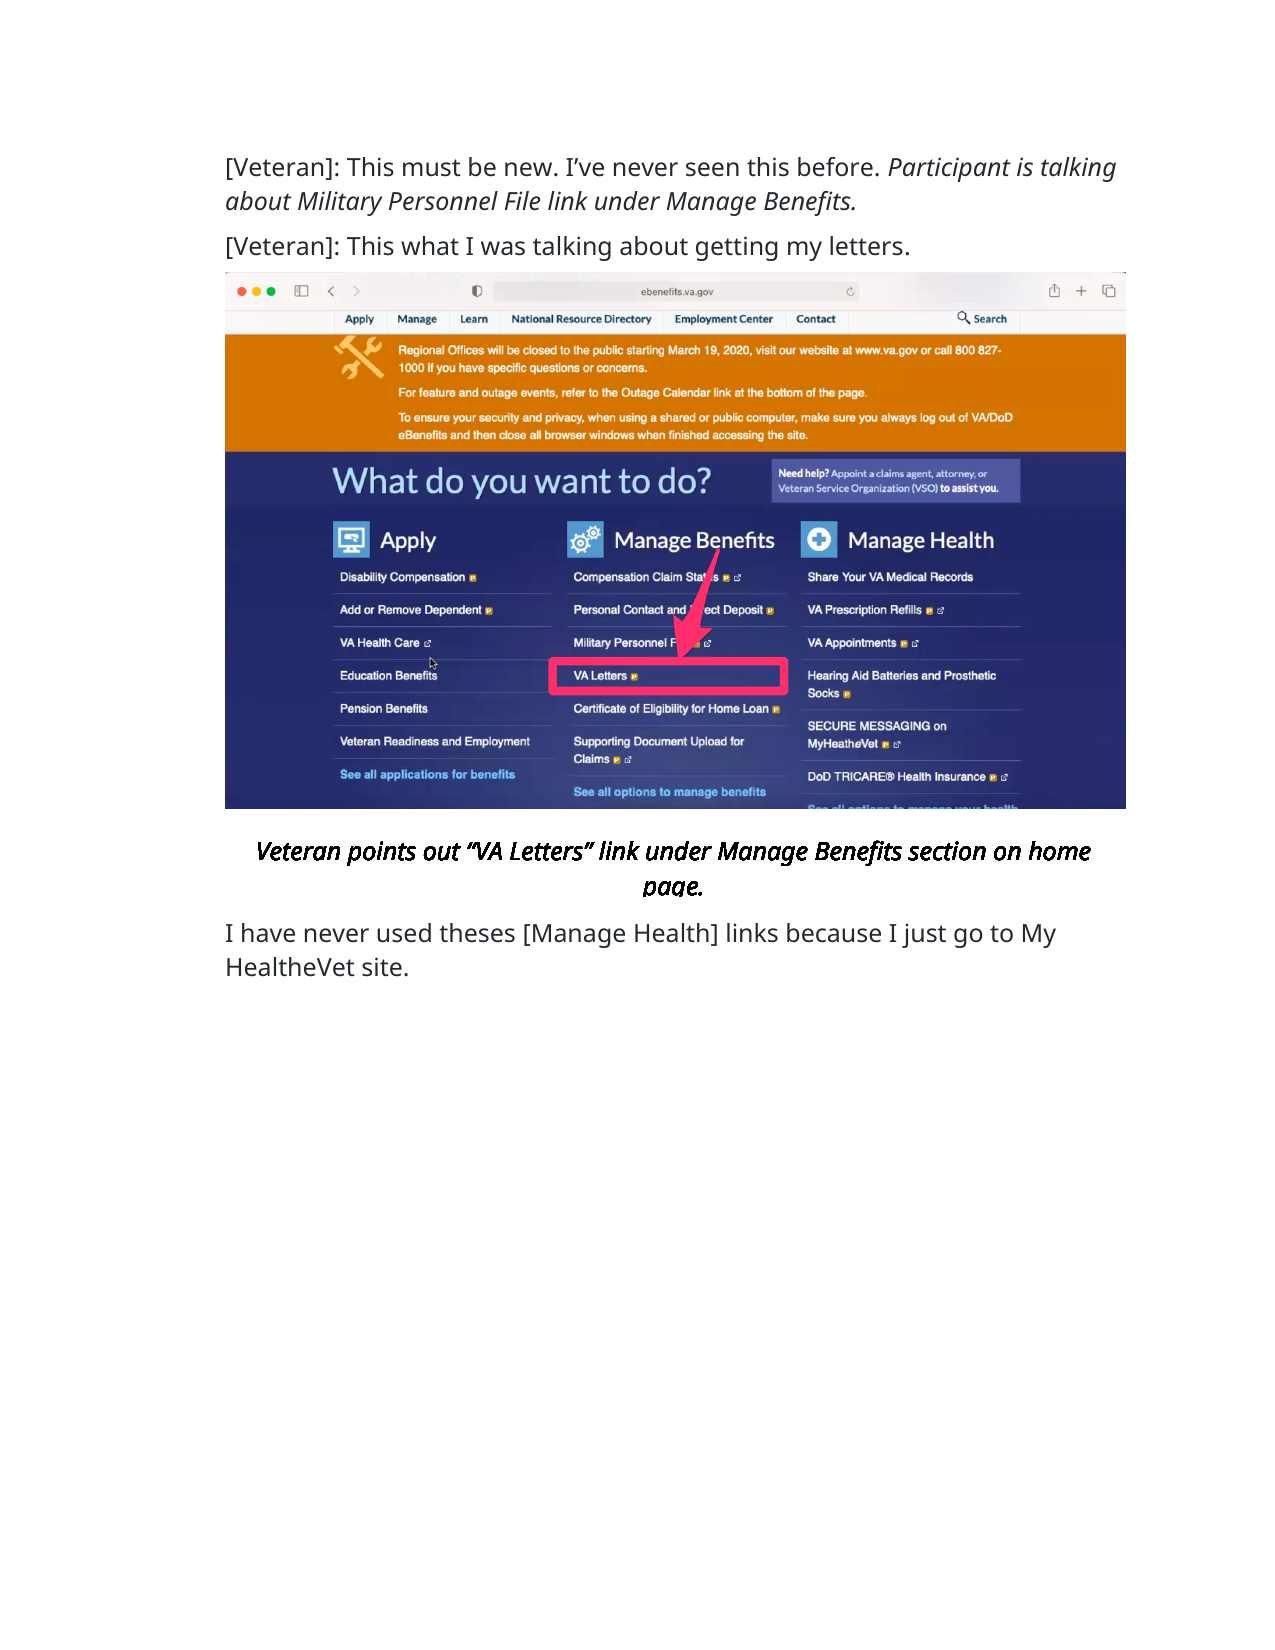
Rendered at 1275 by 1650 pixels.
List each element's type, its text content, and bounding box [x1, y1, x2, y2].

text I have never used theses [Manage Health] links because I just go to My HealtheVet site. [225, 916, 1125, 984]
text [Veteran]: This what I was talking about getting my letters. [225, 228, 1125, 263]
picture [225, 272, 1126, 809]
text [Veteran]: This must be new. I’ve never seen this before. Participant is talking about Military Personnel File link under Manage Benefits. [225, 150, 1125, 218]
